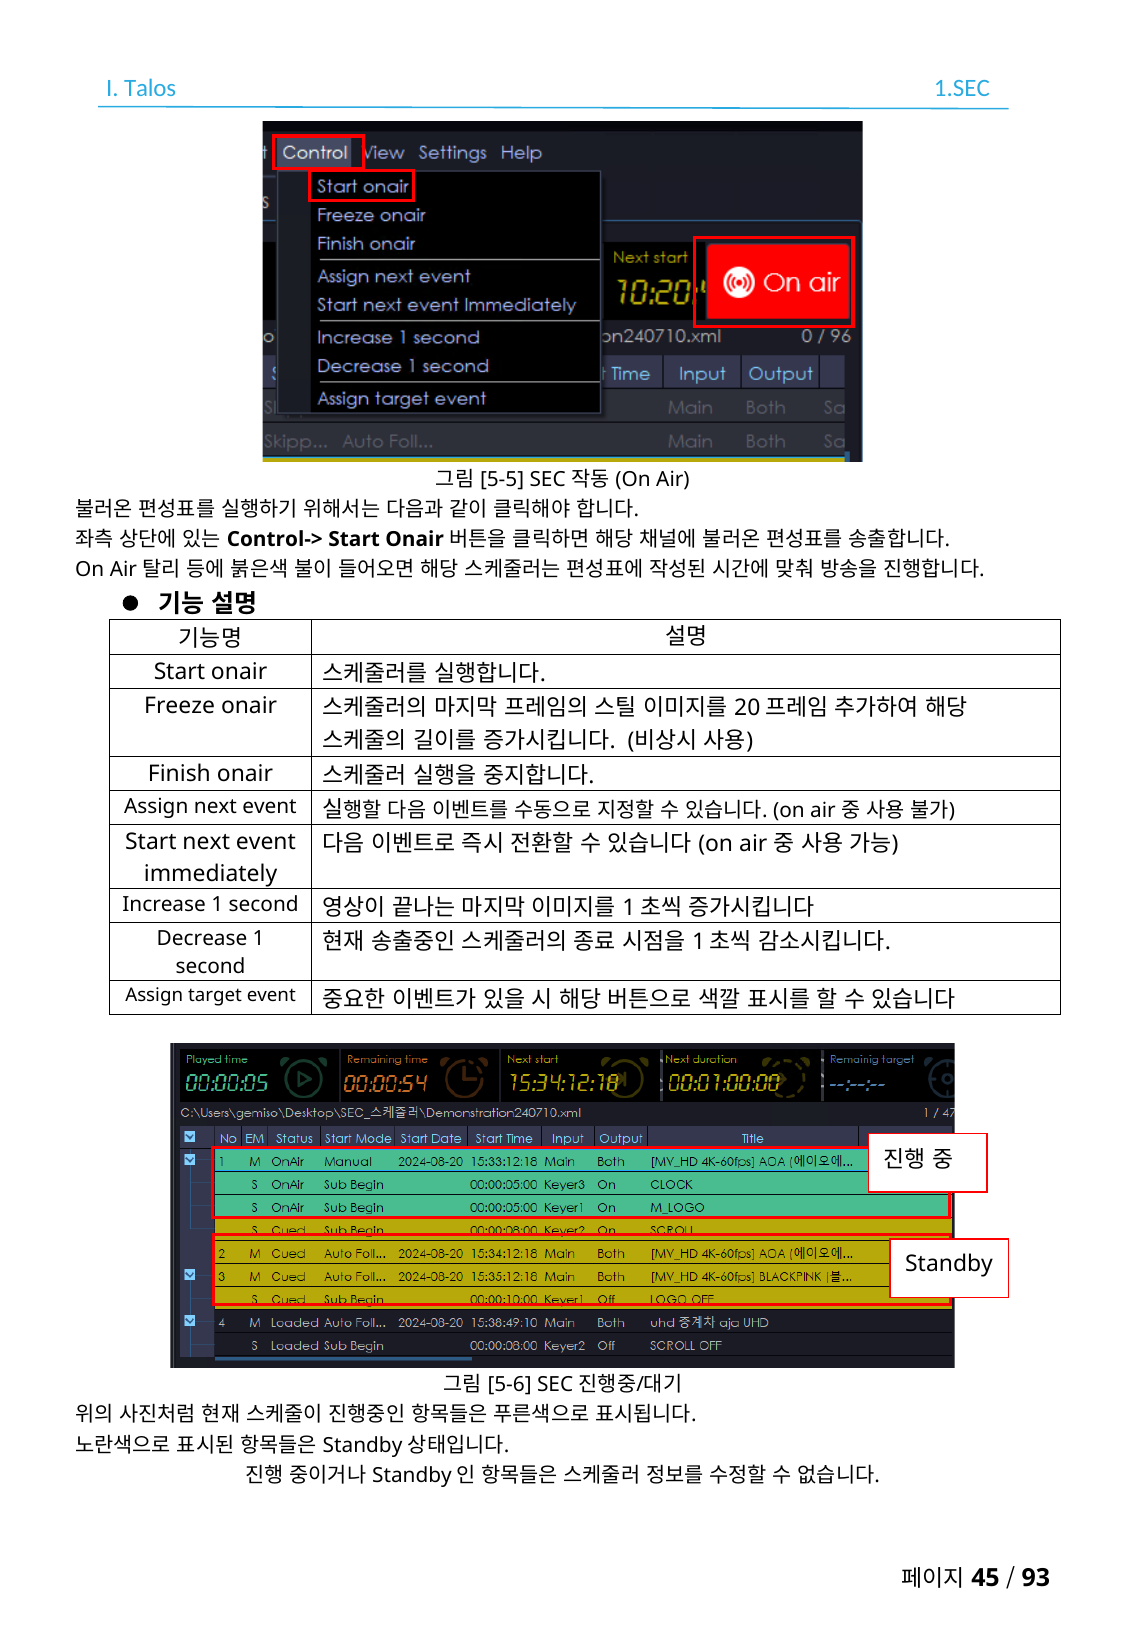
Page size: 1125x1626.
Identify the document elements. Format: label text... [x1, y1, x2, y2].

picture [214, 1149, 948, 1216]
table_cell Start onair [110, 655, 311, 688]
table_cell Assign next event [110, 791, 311, 824]
text 위의 사진처럼 현재 스케줄이 진행중인 항목들은 푸른색으로 표시됩니다. [75, 1398, 1050, 1428]
text 노란색으로 표시된 항목들은 Standby 상태입니다. [75, 1428, 1050, 1458]
table_cell 중요한 이벤트가 있을 시 해당 버튼으로 색깔 표시를 할 수 있습니다 [312, 981, 1060, 1014]
text 좌측 상단에 있는 Control-> Start Onair 버튼을 클릭하면 해당 채널에 불러온 편성표를 송출합니다. [75, 522, 1050, 553]
table_cell Finish onair [110, 757, 311, 790]
table_cell Assign target event [110, 981, 311, 1014]
picture [262, 121, 863, 462]
table_cell Start next event immediately [110, 825, 311, 888]
table_cell 영상이 끝나는 마지막 이미지를 1초씩 증가시킵니다 [312, 889, 1060, 922]
text On Air 탈리 등에 붉은색 불이 들어오면 해당 스케줄러는 편성표에 작성된 시간에 맞춰 방송을 진행합니다. [75, 553, 1050, 583]
table_cell Freeze onair [110, 689, 311, 756]
list 기능 설명 [121, 583, 1050, 619]
text 그림 [5-5] SEC 작동 (On Air) [75, 462, 1050, 492]
table_cell Decrease 1 second [110, 923, 311, 980]
table_cell Increase 1 second [110, 889, 311, 922]
picture [170, 1043, 955, 1368]
picture [215, 1236, 949, 1303]
text 진행 중이거나 Standby인 항목들은 스케줄러 정보를 수정할 수 없습니다. [75, 1458, 1050, 1488]
table_header 설명 [312, 620, 1060, 653]
table_cell 실행할 다음 이벤트를 수동으로 지정할 수 있습니다. (on air 중 사용 불가) [312, 791, 1060, 824]
table_cell 스케줄러를 실행합니다. [312, 655, 1060, 688]
table_cell 스케줄러의 마지막 프레임의 스틸 이미지를 20프레임 추가하여 해당 스케줄의 길이를 증가시킵니다. (비상시 사용) [312, 689, 1060, 756]
text 불러온 편성표를 실행하기 위해서는 다음과 같이 클릭해야 합니다. [75, 492, 1050, 522]
table_cell 스케줄러 실행을 중지합니다. [312, 757, 1060, 790]
table_header 기능명 [110, 620, 311, 653]
text 그림 [5-6] SEC 진행중/대기 [75, 1367, 1050, 1398]
table_cell 현재 송출중인 스케줄러의 종료 시점을 1초씩 감소시킵니다. [312, 923, 1060, 980]
table_cell 다음 이벤트로 즉시 전환할 수 있습니다 (on air 중 사용 가능) [312, 825, 1060, 888]
